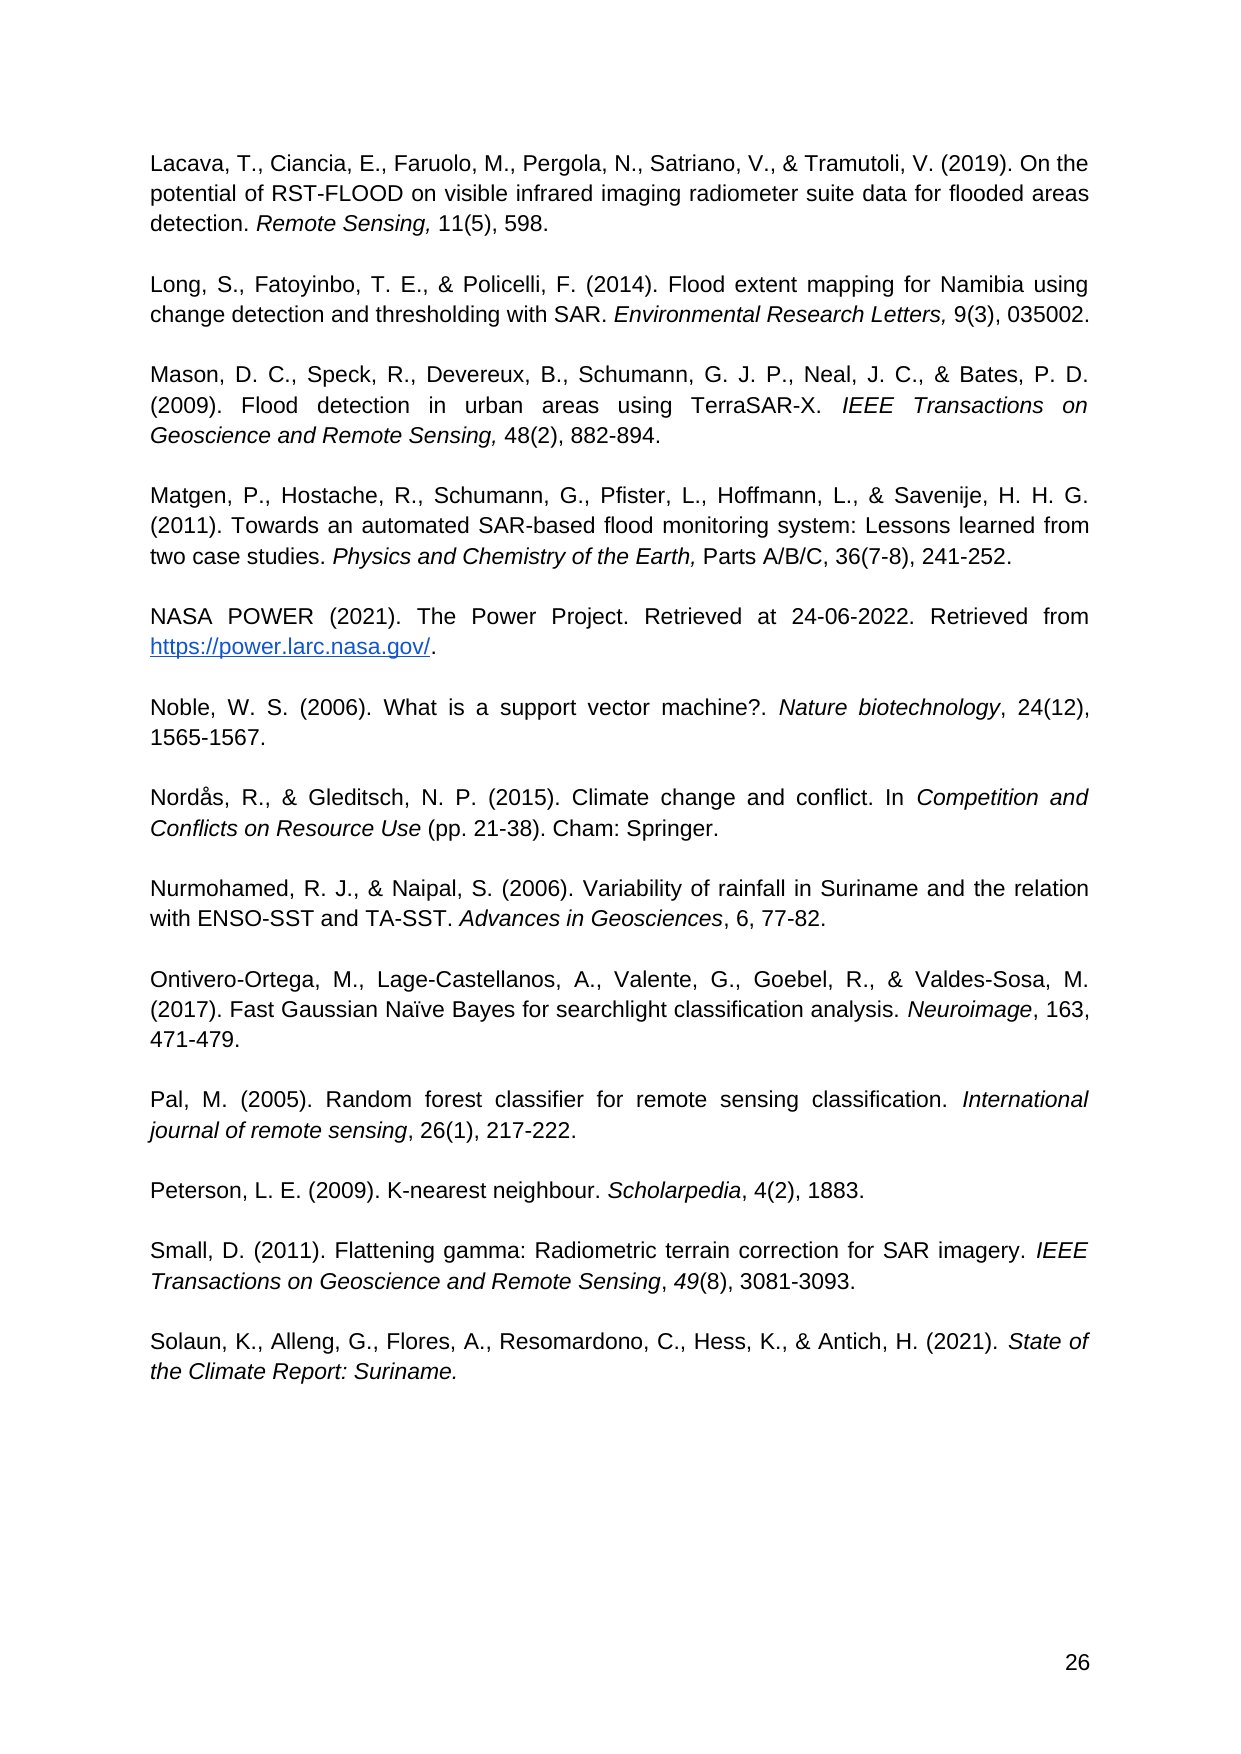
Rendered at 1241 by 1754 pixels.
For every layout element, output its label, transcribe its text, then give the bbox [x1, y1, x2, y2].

text Nurmohamed, R. J., & Naipal, S. (2006). Variability of rainfall in Suriname and the relation with ENSO-SST and TA-SST. Advances in Geosciences, 6, 77-82. [150, 875, 1090, 932]
text Noble, W. S. (2006). What is a support vector machine?. Nature biotechnology, 24(12), 1565-1567. [150, 694, 1090, 750]
text Mason, D. C., Speck, R., Devereux, B., Schumann, G. J. P., Neal, J. C., & Bates, P. D. (2009). Flood detection in urban areas using TerraSAR-X. IEEE Transactions on Geoscience and Remote Sensing, 48(2), 882-894. [150, 361, 1090, 448]
text Ontivero-Ortega, M., Lage-Castellanos, A., Valente, G., Goebel, R., & Valdes-Sosa, M. (2017). Fast Gaussian Naïve Bayes for searchlight classification analysis. Neuroimage, 163, 471-479. [150, 966, 1090, 1052]
text Matgen, P., Hostache, R., Schumann, G., Pfister, L., Hoffmann, L., & Savenije, H. H. G. (2011). Towards an automated SAR-based flood monitoring system: Lessons learned from two case studies. Physics and Chemistry of the Earth, Parts A/B/C, 36(7-8), 241-252. [150, 482, 1090, 569]
text Lacava, T., Ciancia, E., Faruolo, M., Pergola, N., Satriano, V., & Tramutoli, V. (2019). On the potential of RST-FLOOD on visible infrared imaging radiometer suite data for flooded areas detection. Remote Sensing, 11(5), 598. [150, 150, 1090, 237]
text Small, D. (2011). Flattening gamma: Radiometric terrain correction for SAR imagery. IEEE Transactions on Geoscience and Remote Sensing, 49(8), 3081-3093. [150, 1237, 1090, 1294]
text Long, S., Fatoyinbo, T. E., & Policelli, F. (2014). Flood extent mapping for Namibia using change detection and thresholding with SAR. Environmental Research Letters, 9(3), 035002. [150, 271, 1090, 327]
text Pal, M. (2005). Random forest classifier for remote sensing classification. International journal of remote sensing, 26(1), 217-222. [150, 1086, 1090, 1143]
text Solaun, K., Alleng, G., Flores, A., Resomardono, C., Hess, K., & Antich, H. (2021). State of the Climate Report: Suriname. [150, 1328, 1090, 1385]
text Peterson, L. E. (2009). K-nearest neighbour. Scholarpedia, 4(2), 1883. [150, 1177, 1090, 1203]
text Nordås, R., & Gleditsch, N. P. (2015). Climate change and conflict. In Competition and Conflicts on Resource Use (pp. 21-38). Cham: Springer. [150, 784, 1090, 841]
text NASA POWER (2021). The Power Project. Retrieved at 24-06-2022. Retrieved from https://power.larc.nasa.gov/. [150, 603, 1090, 660]
